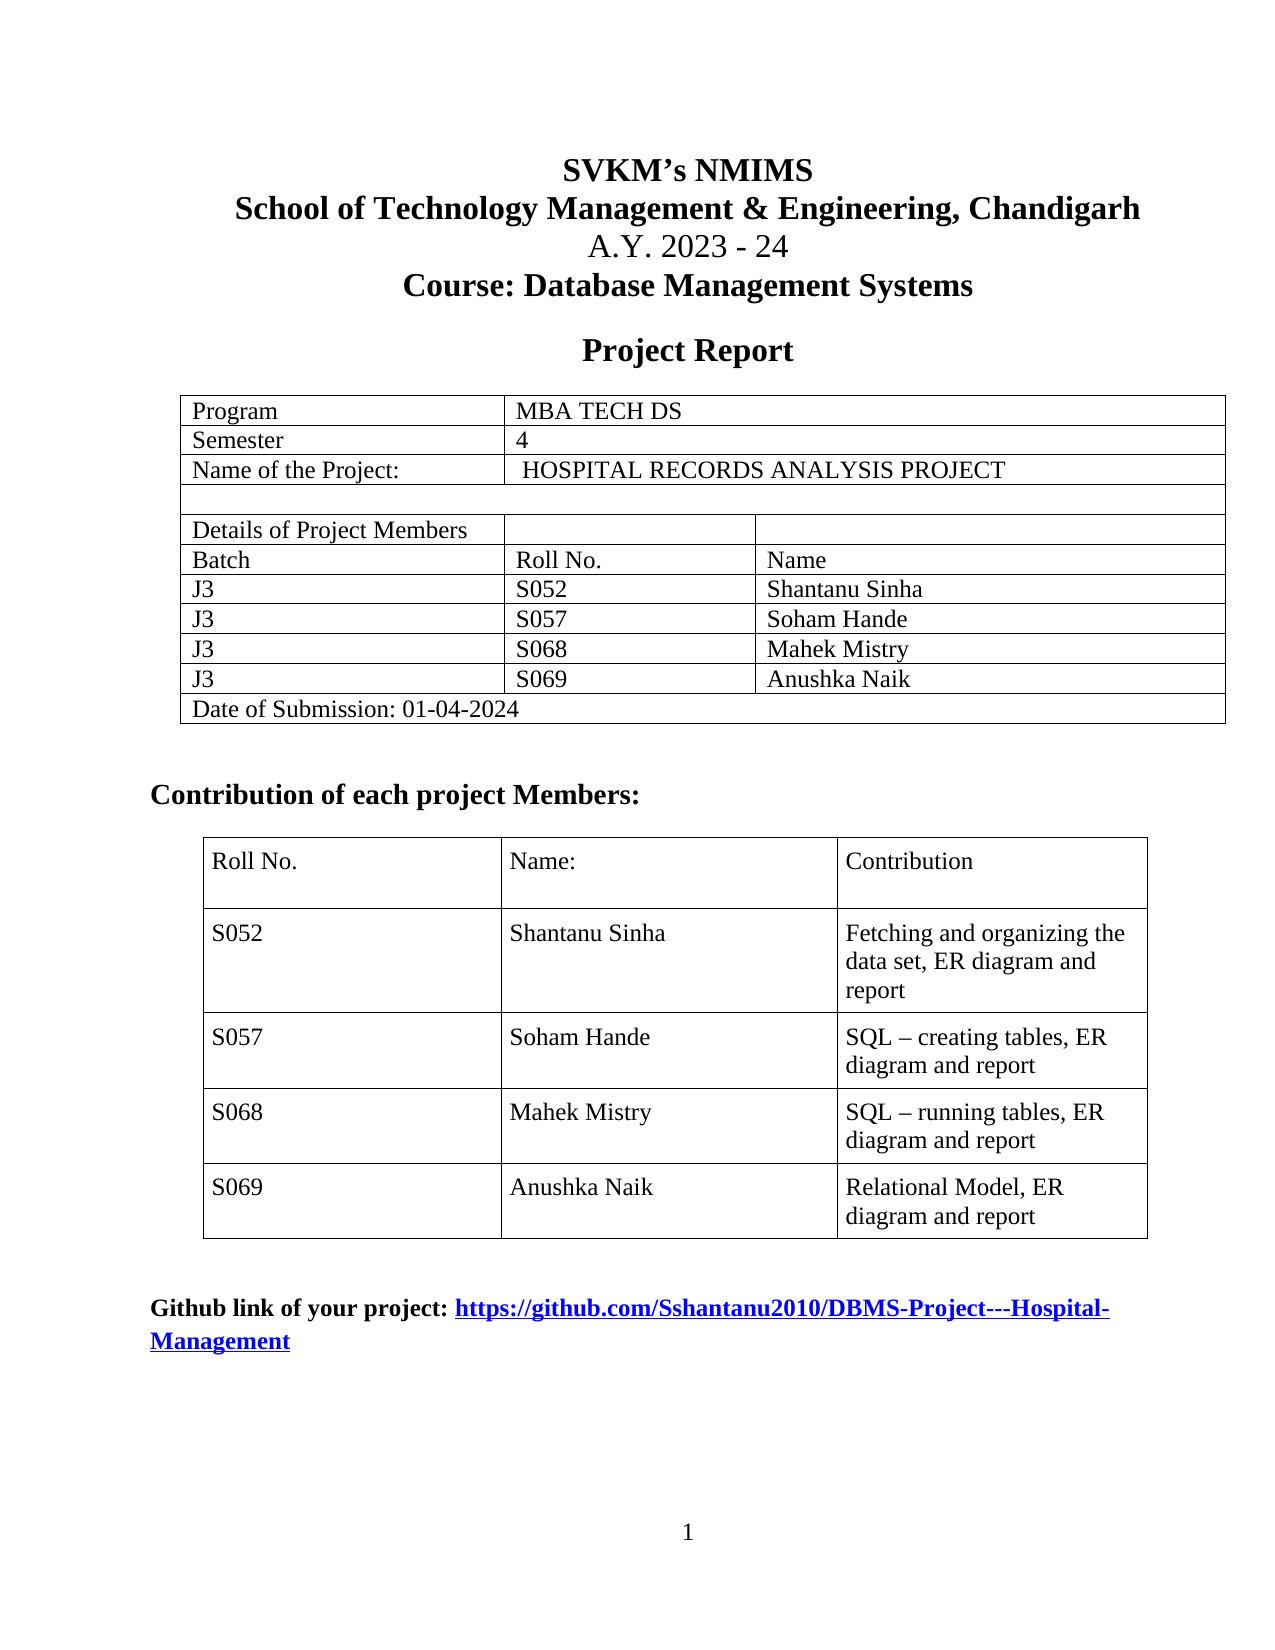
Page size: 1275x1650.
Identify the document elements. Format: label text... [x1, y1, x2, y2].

table_cell [181, 485, 1225, 514]
text School of Technology Management & Engineering, Chandigarh [150, 188, 1226, 227]
table_cell Shantanu Sinha [756, 575, 1225, 603]
text Project Report [150, 330, 1226, 368]
table_cell S057 [505, 604, 755, 633]
table_header MBA TECH DS [505, 396, 1225, 424]
table_cell S069 [505, 664, 755, 693]
table_cell Name [756, 545, 1225, 573]
text SVKM’s NMIMS [150, 150, 1226, 188]
table_header Name: [502, 838, 837, 908]
table_cell SQL – creating tables, ER diagram and report [838, 1013, 1147, 1087]
table_header Contribution [838, 838, 1147, 908]
table_cell Soham Hande [756, 604, 1225, 633]
table_cell [756, 515, 1225, 544]
table_cell S068 [505, 634, 755, 663]
text Course: Database Management Systems [150, 265, 1226, 303]
text Github link of your project: https://github.com/Sshantanu2010/DBMS-Project---Hospital-Management [150, 1293, 1226, 1354]
table_cell Mahek Mistry [756, 634, 1225, 663]
table_cell Anushka Naik [502, 1164, 837, 1238]
table_cell Batch [181, 545, 504, 573]
table_cell Fetching and organizing the data set, ER diagram and report [838, 909, 1147, 1012]
table_cell J3 [181, 604, 504, 633]
table_cell Mahek Mistry [502, 1089, 837, 1163]
table_cell S052 [204, 909, 501, 1012]
table_header Roll No. [204, 838, 501, 908]
text A.Y. 2023 - 24 [150, 227, 1226, 265]
table_header Program [181, 396, 504, 424]
table_cell 4 [505, 426, 1225, 454]
table_cell J3 [181, 575, 504, 603]
table_cell Soham Hande [502, 1013, 837, 1087]
table_cell S052 [505, 575, 755, 603]
table_cell Date of Submission: 01-04-2024 [181, 694, 1225, 722]
table_cell [505, 515, 755, 544]
table_cell J3 [181, 634, 504, 663]
table_cell Anushka Naik [756, 664, 1225, 693]
text Contribution of each project Members: [150, 777, 1226, 811]
table_cell HOSPITAL RECORDS ANALYSIS PROJECT [505, 455, 1225, 484]
table_cell Roll No. [505, 545, 755, 573]
table_cell Details of Project Members [181, 515, 504, 544]
table_cell S057 [204, 1013, 501, 1087]
table_cell Name of the Project: [181, 455, 504, 484]
table_cell SQL – running tables, ER diagram and report [838, 1089, 1147, 1163]
table_cell Semester [181, 426, 504, 454]
table_cell Relational Model, ER diagram and report [838, 1164, 1147, 1238]
table_cell S068 [204, 1089, 501, 1163]
table_cell S069 [204, 1164, 501, 1238]
table_cell J3 [181, 664, 504, 693]
table_cell Shantanu Sinha [502, 909, 837, 1012]
